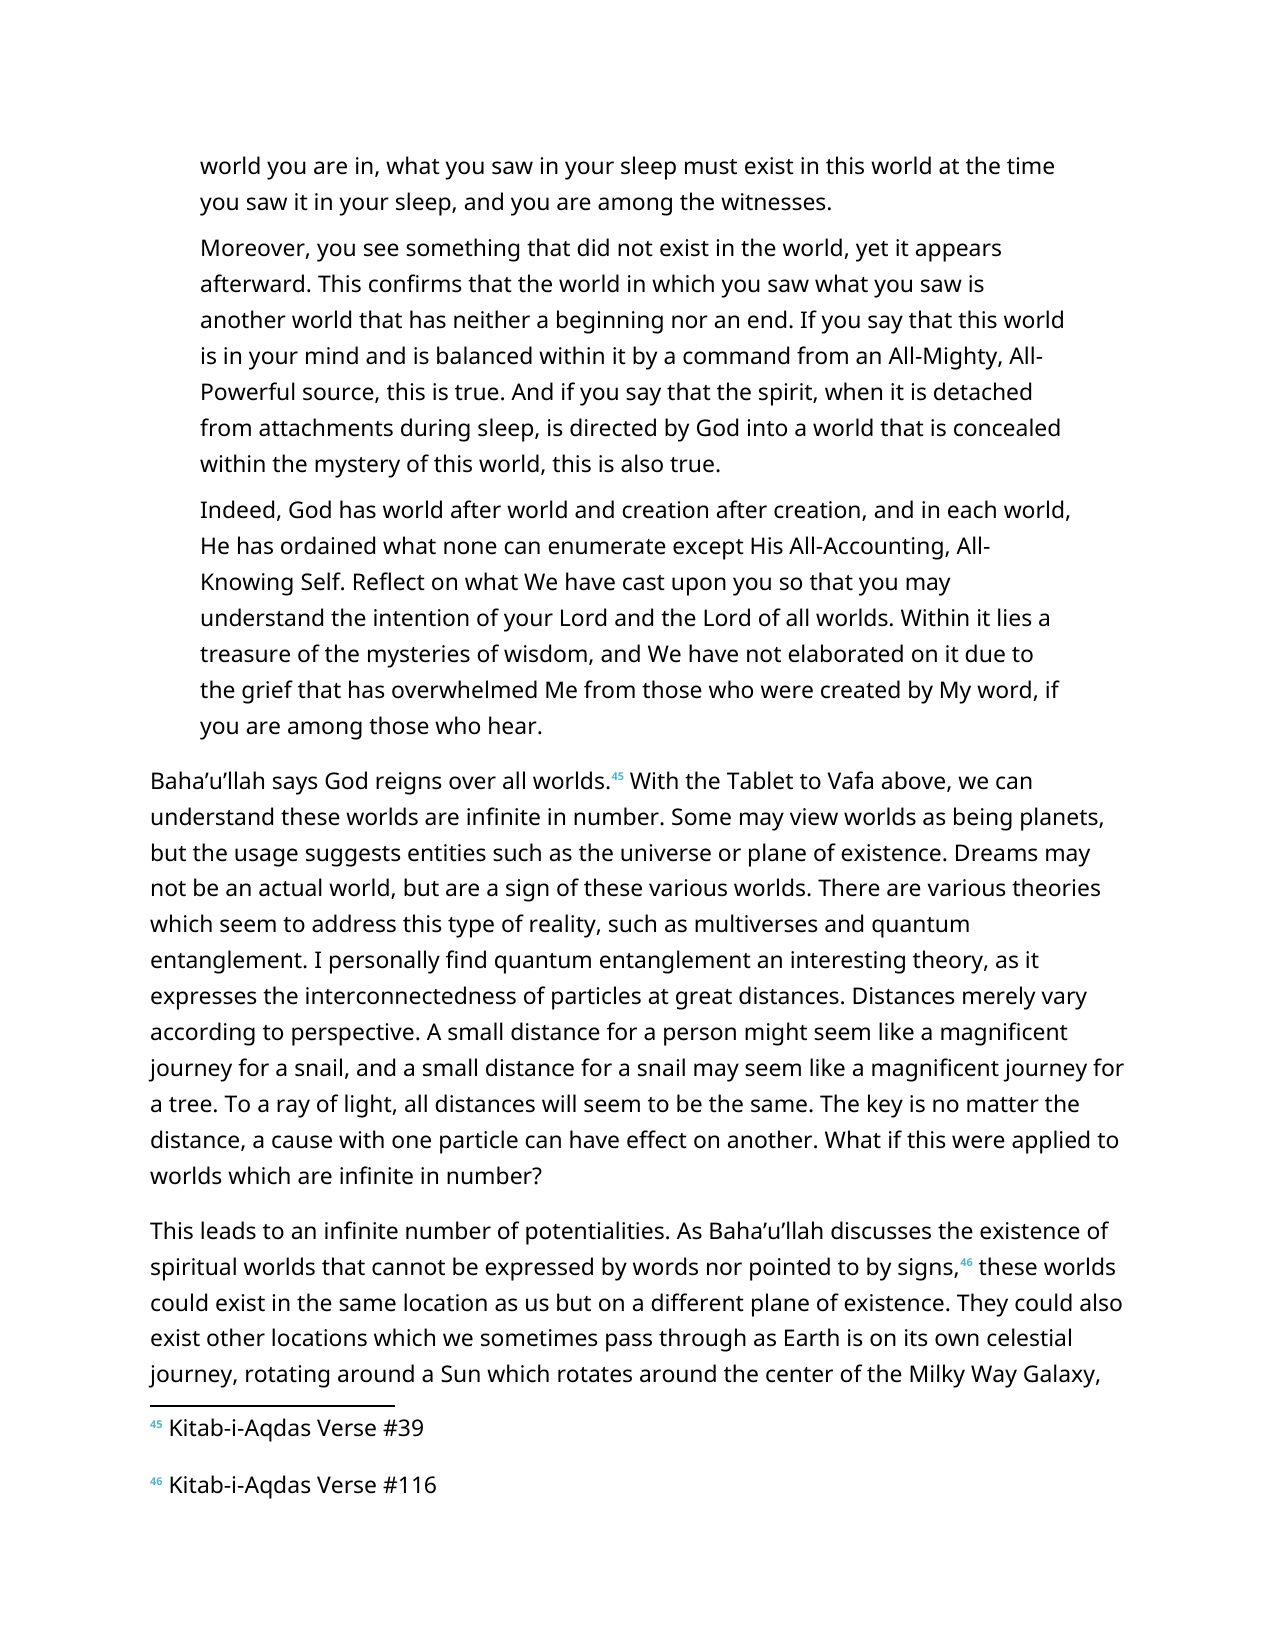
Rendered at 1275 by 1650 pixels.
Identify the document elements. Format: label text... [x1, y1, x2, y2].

text Indeed, God has world after world and creation after creation, and in each world, He has ordained what none can enumerate except His All-Accounting, All-Knowing Self. Reflect on what We have cast upon you so that you may understand the intention of your Lord and the Lord of all worlds. Within it lies a treasure of the mysteries of wisdom, and We have not elaborated on it due to the grief that has overwhelmed Me from those who were created by My word, if you are among those who hear. [200, 494, 1075, 741]
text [150, 1214, 1125, 1389]
text Baha’u’llah says God reigns over all worlds. With the Tablet to Vafa above, we can understand these worlds are infinite in number. Some may view worlds as being planets, but the usage suggests entities such as the universe or plane of existence. Dreams may not be an actual world, but are a sign of these various worlds. There are various theories which seem to address this type of reality, such as multiverses and quantum entanglement. I personally find quantum entanglement an interesting theory, as it expresses the interconnectedness of particles at great distances. Distances merely vary according to perspective. A small distance for a person might seem like a magnificent journey for a snail, and a small distance for a snail may seem like a magnificent journey for a tree. To a ray of light, all distances will seem to be the same. The key is no matter the distance, a cause with one particle can have effect on another. What if this were applied to worlds which are infinite in number? [150, 764, 1125, 1191]
text Moreover, you see something that did not exist in the world, yet it appears afterward. This confirms that the world in which you saw what you saw is another world that has neither a beginning nor an end. If you say that this world is in your mind and is balanced within it by a command from an All-Mighty, All-Powerful source, this is true. And if you say that the spirit, when it is detached from attachments during sleep, is directed by God into a world that is concealed within the mystery of this world, this is also true. [200, 232, 1075, 479]
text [200, 150, 1075, 217]
